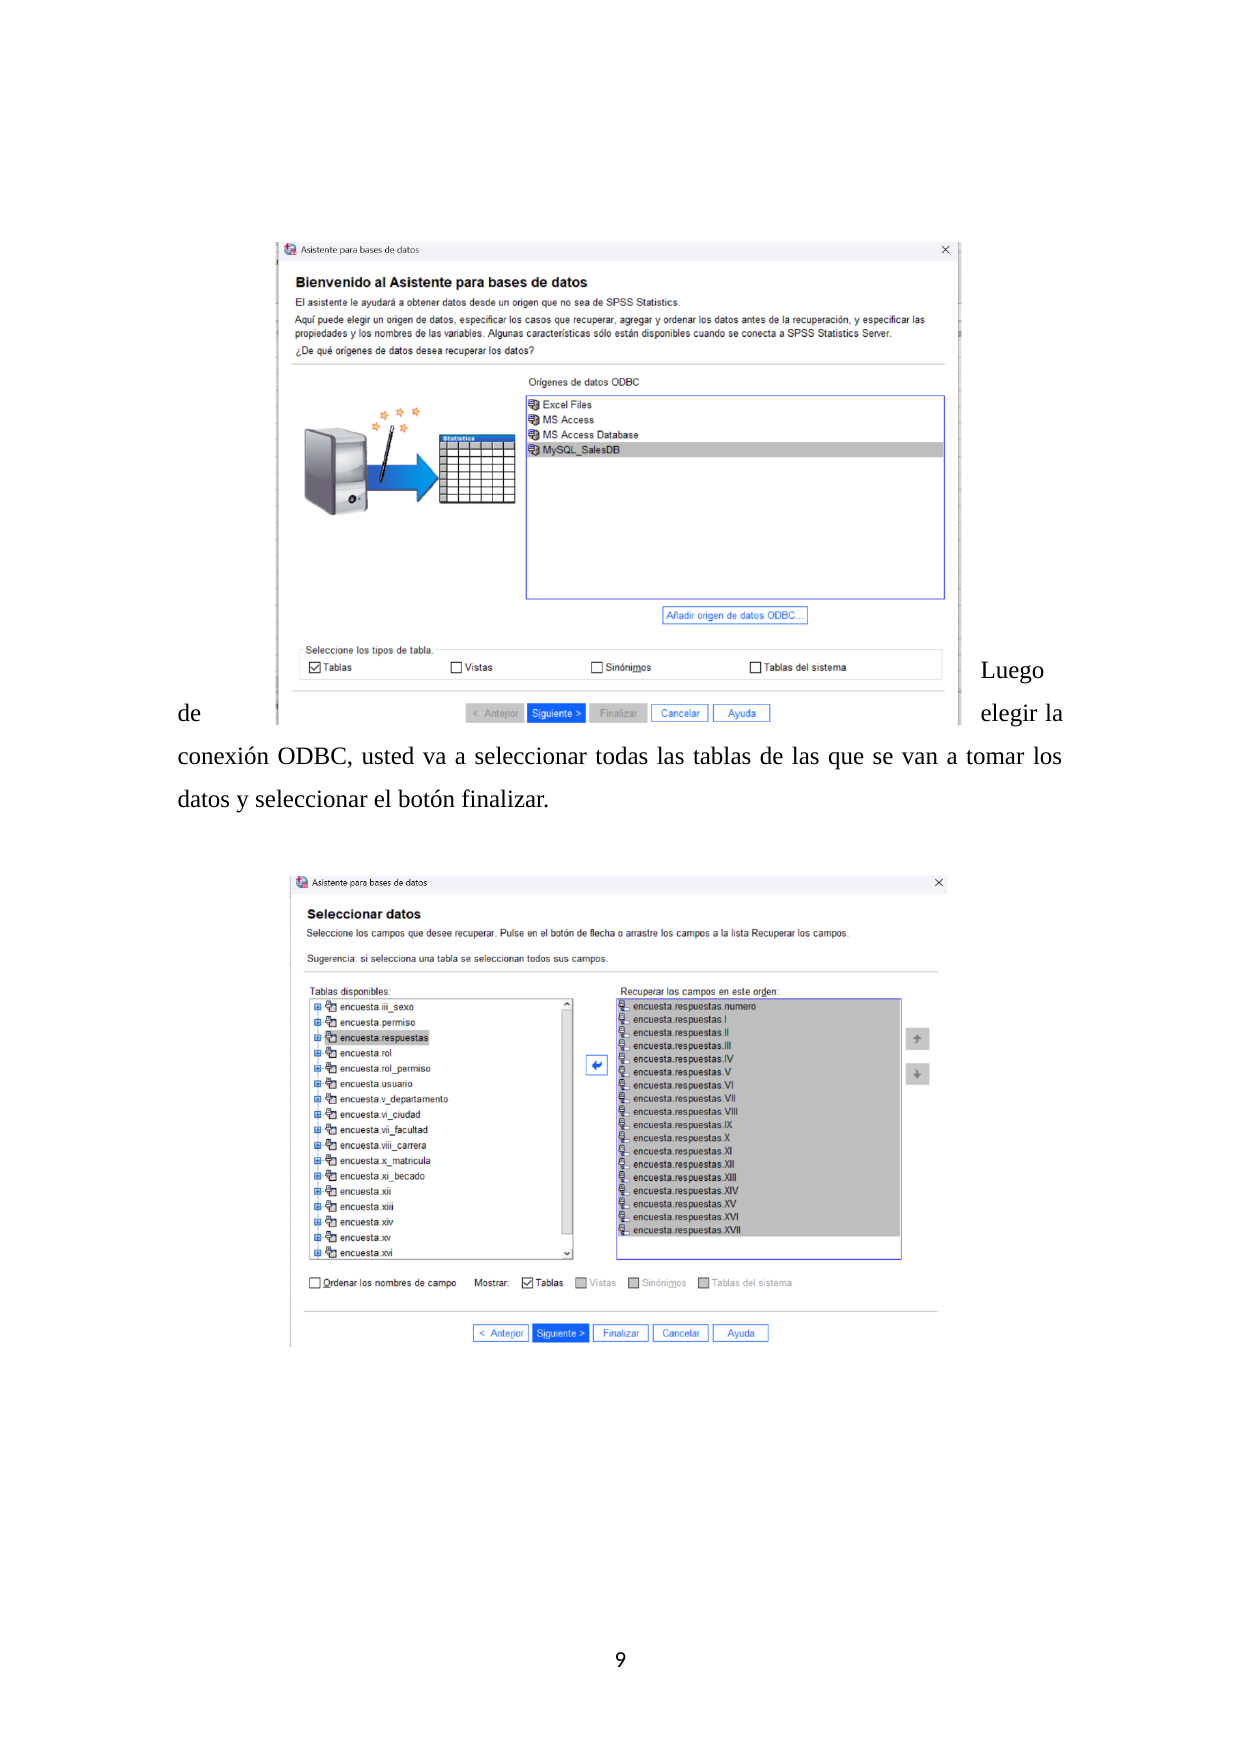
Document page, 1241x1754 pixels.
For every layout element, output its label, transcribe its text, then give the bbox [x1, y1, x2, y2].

picture [274, 242, 961, 724]
picture [288, 876, 947, 1345]
text Luego de elegir la conexión ODBC, usted va a seleccionar todas las tablas de las que se van a tomar los datos y seleccionar el botón finalizar. [177, 655, 1063, 813]
